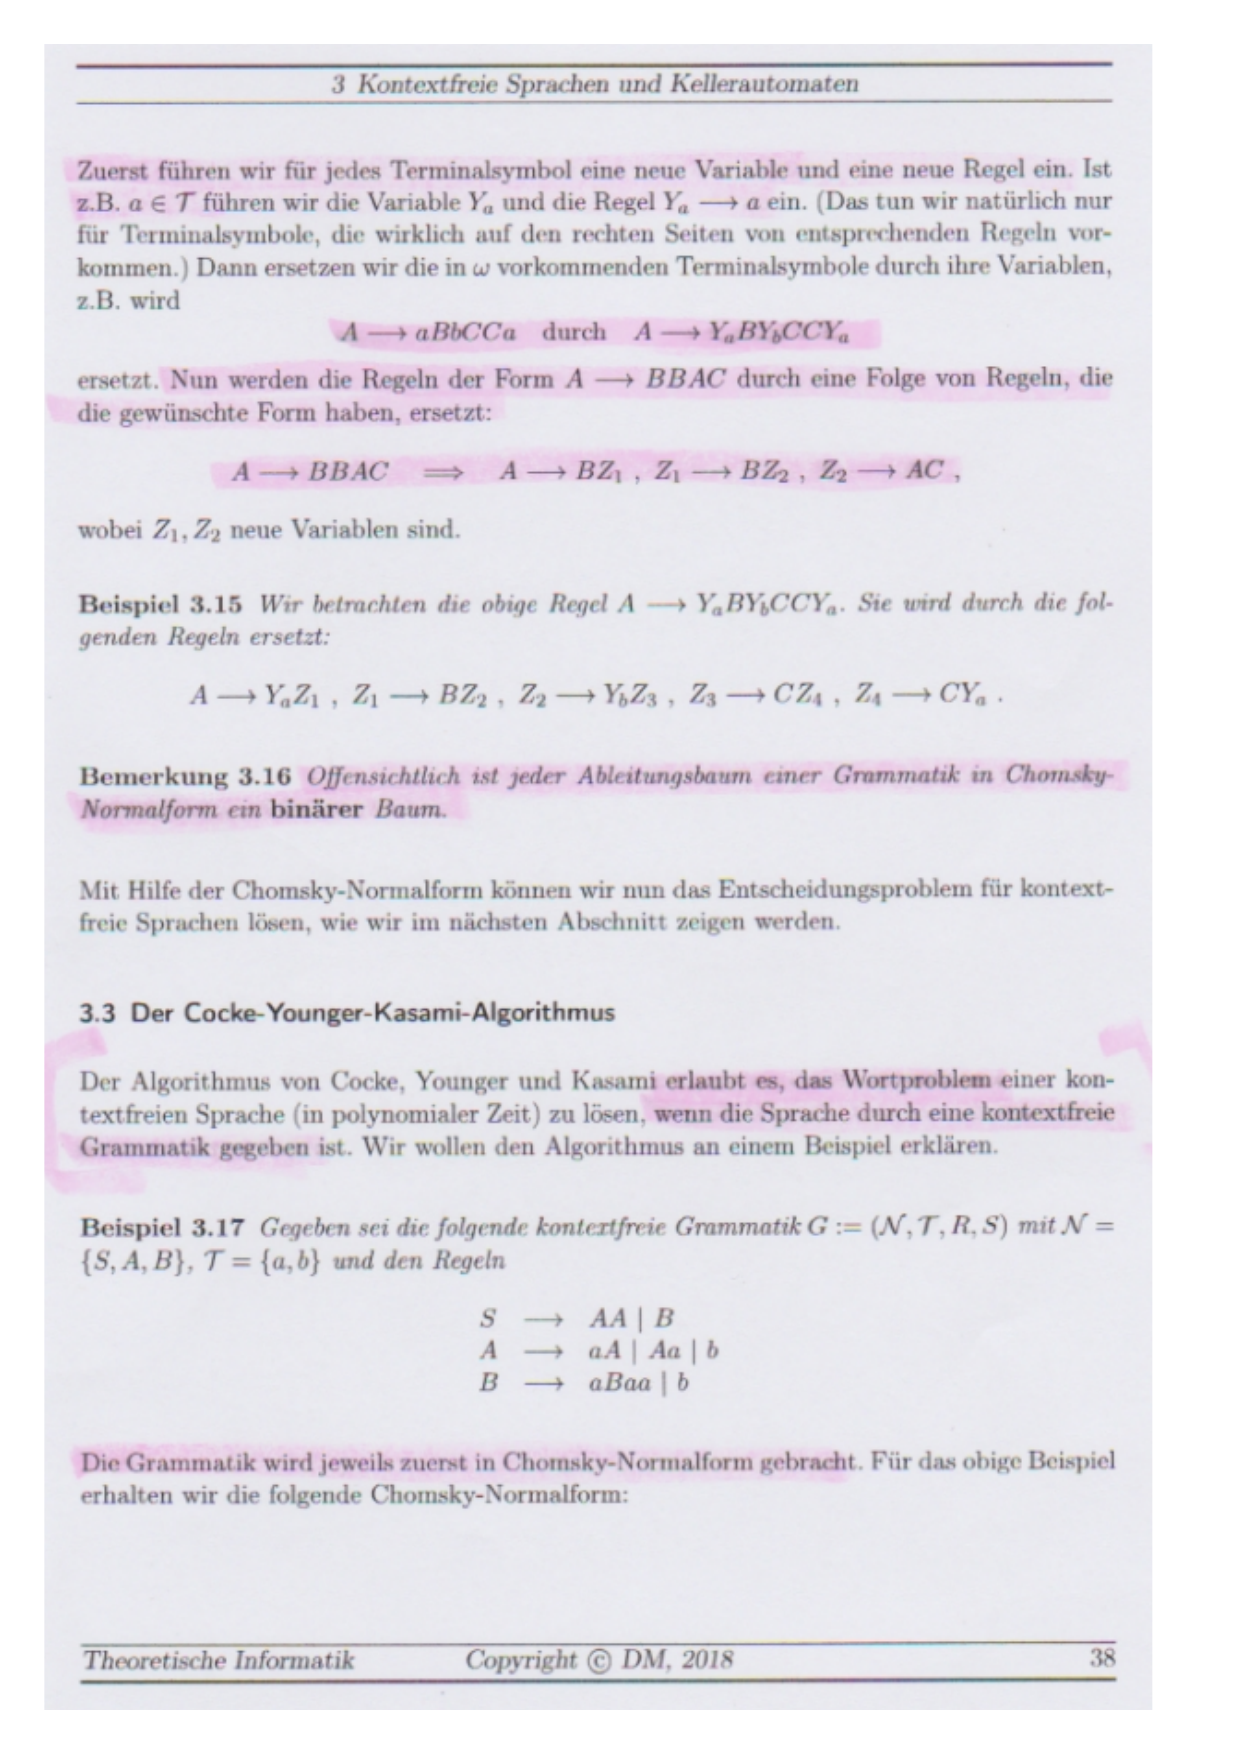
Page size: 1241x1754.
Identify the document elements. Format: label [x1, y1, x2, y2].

picture [44, 44, 1153, 1710]
